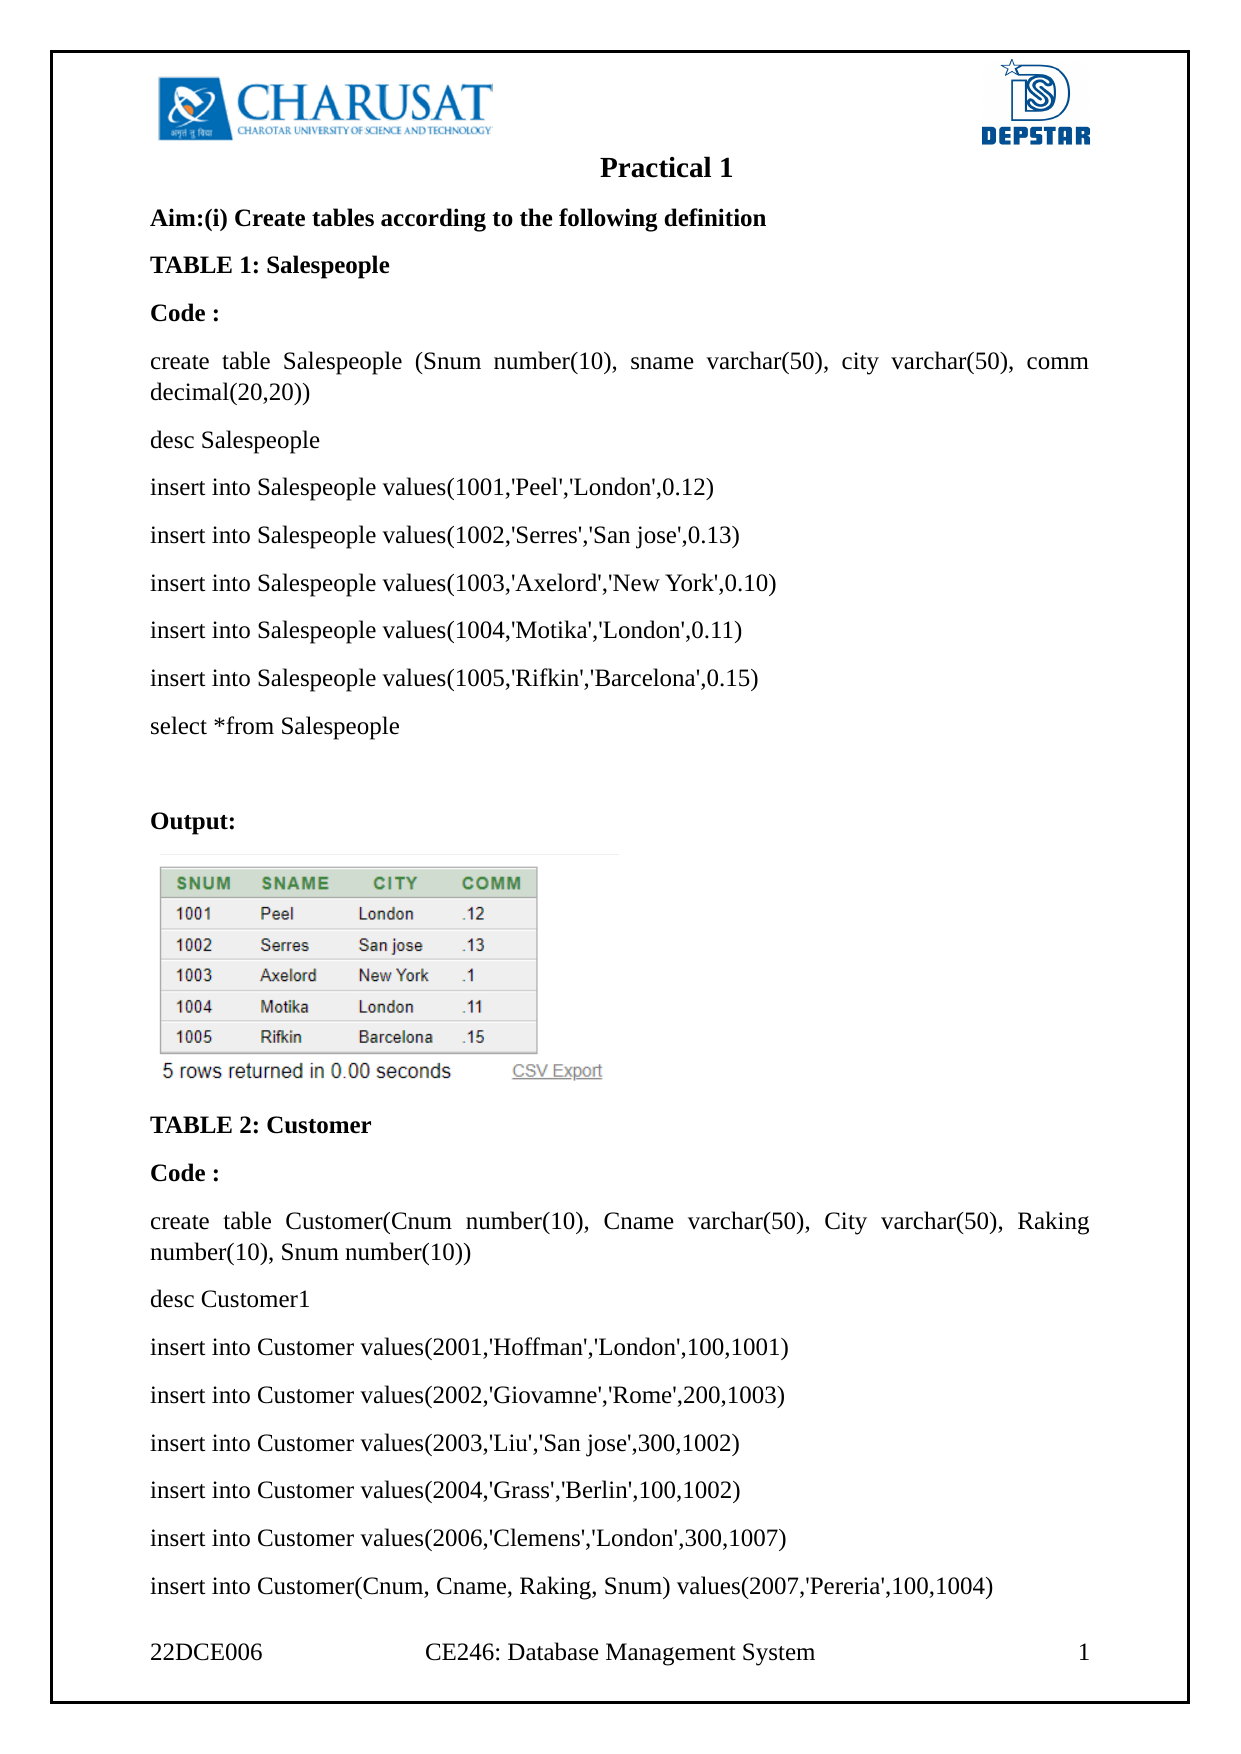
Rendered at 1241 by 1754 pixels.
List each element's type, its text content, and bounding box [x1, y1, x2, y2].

text insert into Salespeople values(1004,'Motika','London',0.11) [150, 616, 1090, 644]
text insert into Salespeople values(1002,'Serres','San jose',0.13) [150, 520, 1090, 549]
text Code : [150, 298, 1090, 327]
picture [981, 59, 1091, 145]
text desc Salespeople [150, 425, 1090, 453]
text select *from Salespeople [150, 711, 1090, 740]
text create table Salespeople (Snum number(10), sname varchar(50), city varchar(50), comm decimal(20,20)) [150, 346, 1090, 406]
text insert into Salespeople values(1001,'Peel','London',0.12) [150, 472, 1090, 501]
text TABLE 1: Salespeople [150, 251, 1090, 279]
text insert into Customer values(2001,'Hoffman','London',100,1001) [150, 1332, 1090, 1361]
text desc Customer1 [150, 1284, 1090, 1313]
text insert into Customer values(2002,'Giovamne','Rome',200,1003) [150, 1380, 1090, 1409]
text insert into Customer(Cnum, Cname, Raking, Snum) values(2007,'Pereria',100,1004) [150, 1571, 1090, 1599]
text insert into Customer values(2006,'Clemens','London',300,1007) [150, 1523, 1090, 1552]
text insert into Salespeople values(1003,'Axelord','New York',0.10) [150, 568, 1090, 597]
text insert into Salespeople values(1005,'Rifkin','Barcelona',0.15) [150, 663, 1090, 692]
text insert into Customer values(2004,'Grass','Berlin',100,1002) [150, 1475, 1090, 1504]
picture [150, 854, 619, 1092]
text TABLE 2: Customer [150, 1110, 1090, 1139]
text Practical 1 [600, 150, 1090, 183]
text Aim:(i) Create tables according to the following definition [150, 203, 1090, 232]
text insert into Customer values(2003,'Liu','San jose',300,1002) [150, 1428, 1090, 1456]
text Output: [150, 806, 1090, 835]
text Code : [150, 1158, 1090, 1187]
text create table Customer(Cnum number(10), Cname varchar(50), City varchar(50), Raking number(10), Snum number(10)) [150, 1206, 1090, 1266]
picture [150, 72, 501, 145]
